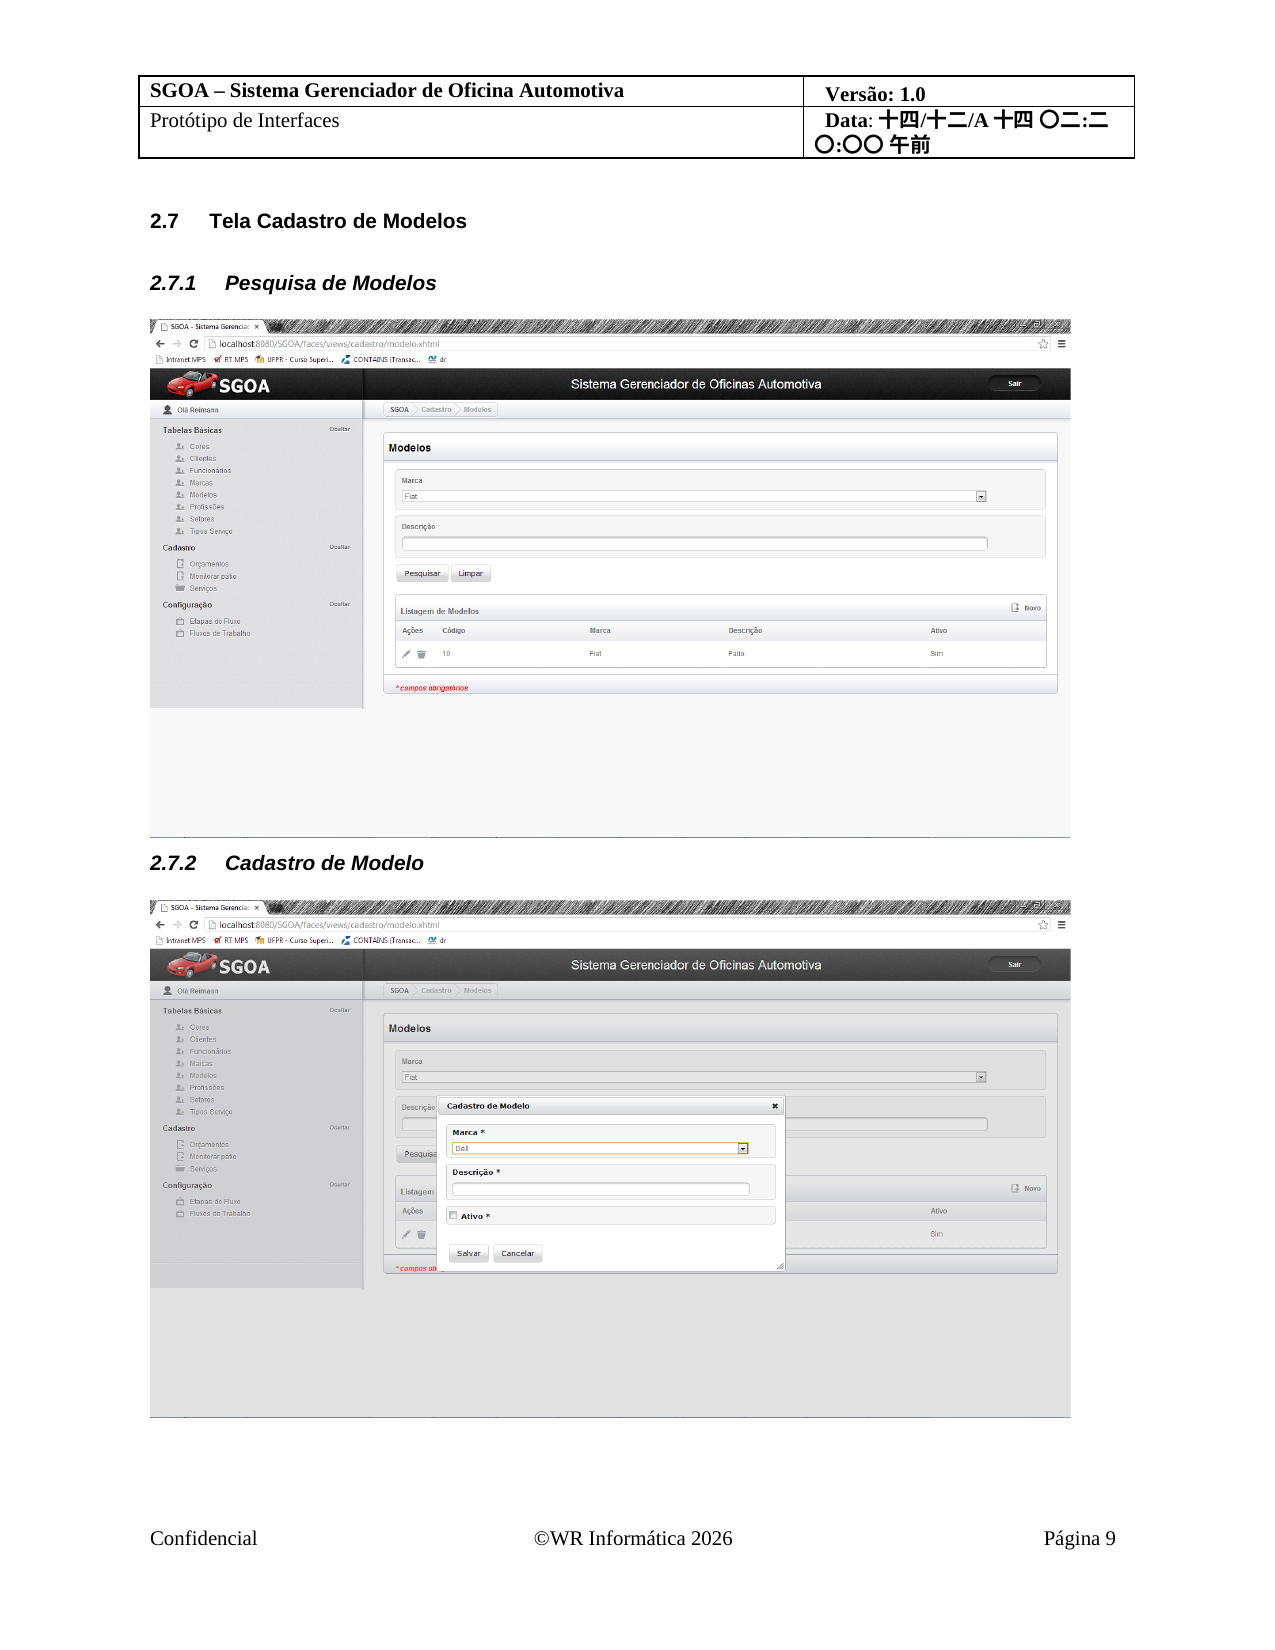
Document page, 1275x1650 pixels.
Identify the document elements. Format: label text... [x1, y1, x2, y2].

subtitle Cadastro de Modelo [150, 850, 1125, 875]
picture [150, 319, 1071, 838]
subtitle Tela Cadastro de Modelos [150, 209, 1125, 233]
subtitle Pesquisa de Modelos [150, 270, 1125, 295]
picture [150, 900, 1071, 1418]
